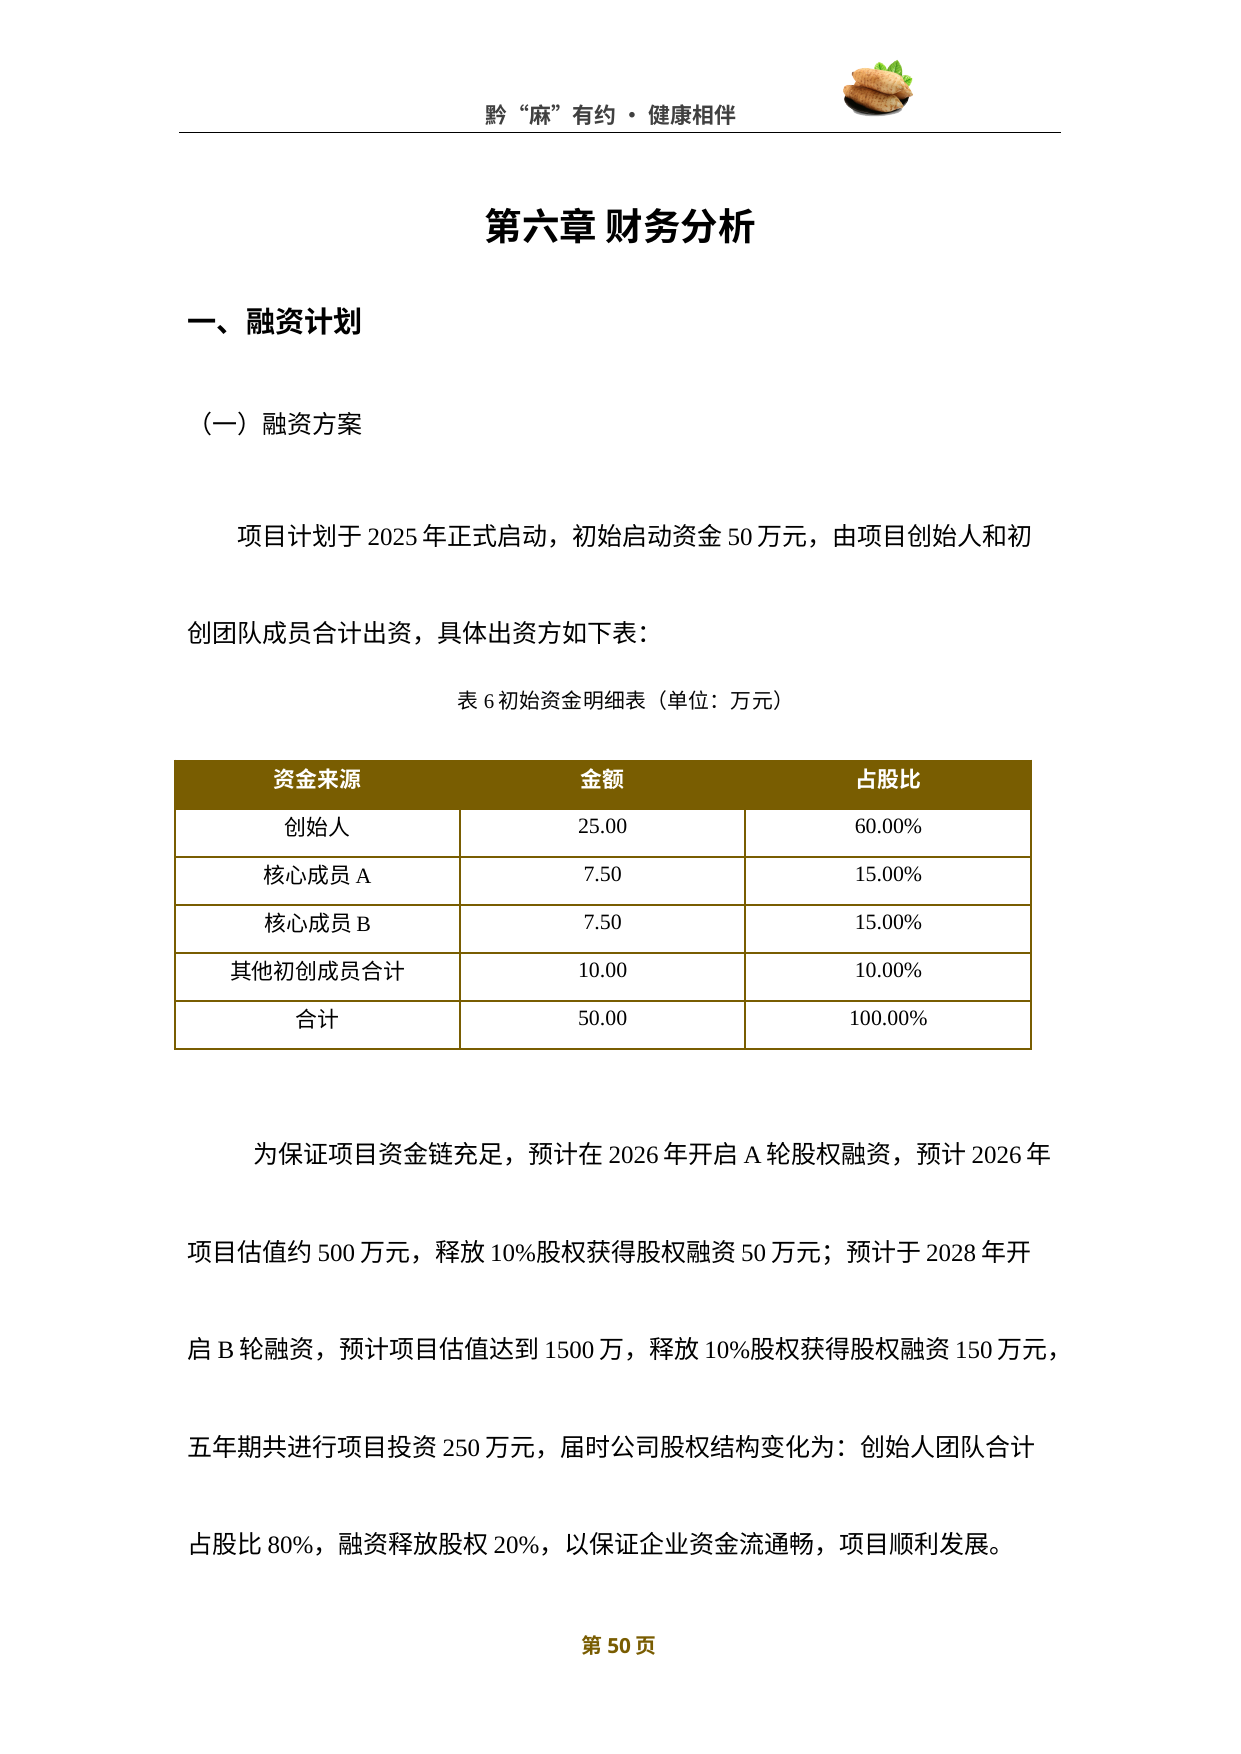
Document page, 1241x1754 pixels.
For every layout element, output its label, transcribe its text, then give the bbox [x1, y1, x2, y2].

table_cell 其他初创成员合计 [176, 954, 459, 1000]
table_cell 15.00% [746, 858, 1030, 904]
text 项目计划于2025年正式启动，初始启动资金50万元，由项目创始人和初创团队成员合计出资，具体出资方如下表： [187, 502, 1053, 664]
text 表 6初始资金明细表（单位：万元） [187, 683, 1053, 715]
subtitle 一、融资计划 [187, 287, 1053, 352]
table_cell 15.00% [746, 906, 1030, 952]
table_header 资金来源 [176, 762, 459, 808]
table_cell 100.00% [746, 1002, 1030, 1048]
picture [840, 49, 915, 124]
table_header 占股比 [746, 762, 1030, 808]
table_cell 核心成员B [176, 906, 459, 952]
subtitle 第六章 财务分析 [187, 191, 1053, 256]
text 为保证项目资金链充足，预计在2026年开启A轮股权融资，预计2026年项目估值约500万元，释放10%股权获得股权融资50万元；预计于2028年开启B轮融资，预计项目估值达到1500万，释放10%股权获得股权融资150万元，五年期共进行项目投资250万元，届时公司股权结构变化为：创始人团队合计占股比80%，融资释放股权20%，以保证企业资金流通畅，项目顺利发展。 [187, 730, 1053, 1575]
subtitle （一）融资方案 [187, 390, 1053, 455]
table_cell 7.50 [461, 858, 744, 904]
table_cell 60.00% [746, 810, 1030, 856]
table_cell 合计 [176, 1002, 459, 1048]
table_cell 7.50 [461, 906, 744, 952]
table_cell 核心成员A [176, 858, 459, 904]
table_cell 25.00 [461, 810, 744, 856]
table_cell 创始人 [176, 810, 459, 856]
table_header 金额 [461, 762, 744, 808]
table_cell 50.00 [461, 1002, 744, 1048]
table_cell 10.00% [746, 954, 1030, 1000]
table_cell 10.00 [461, 954, 744, 1000]
